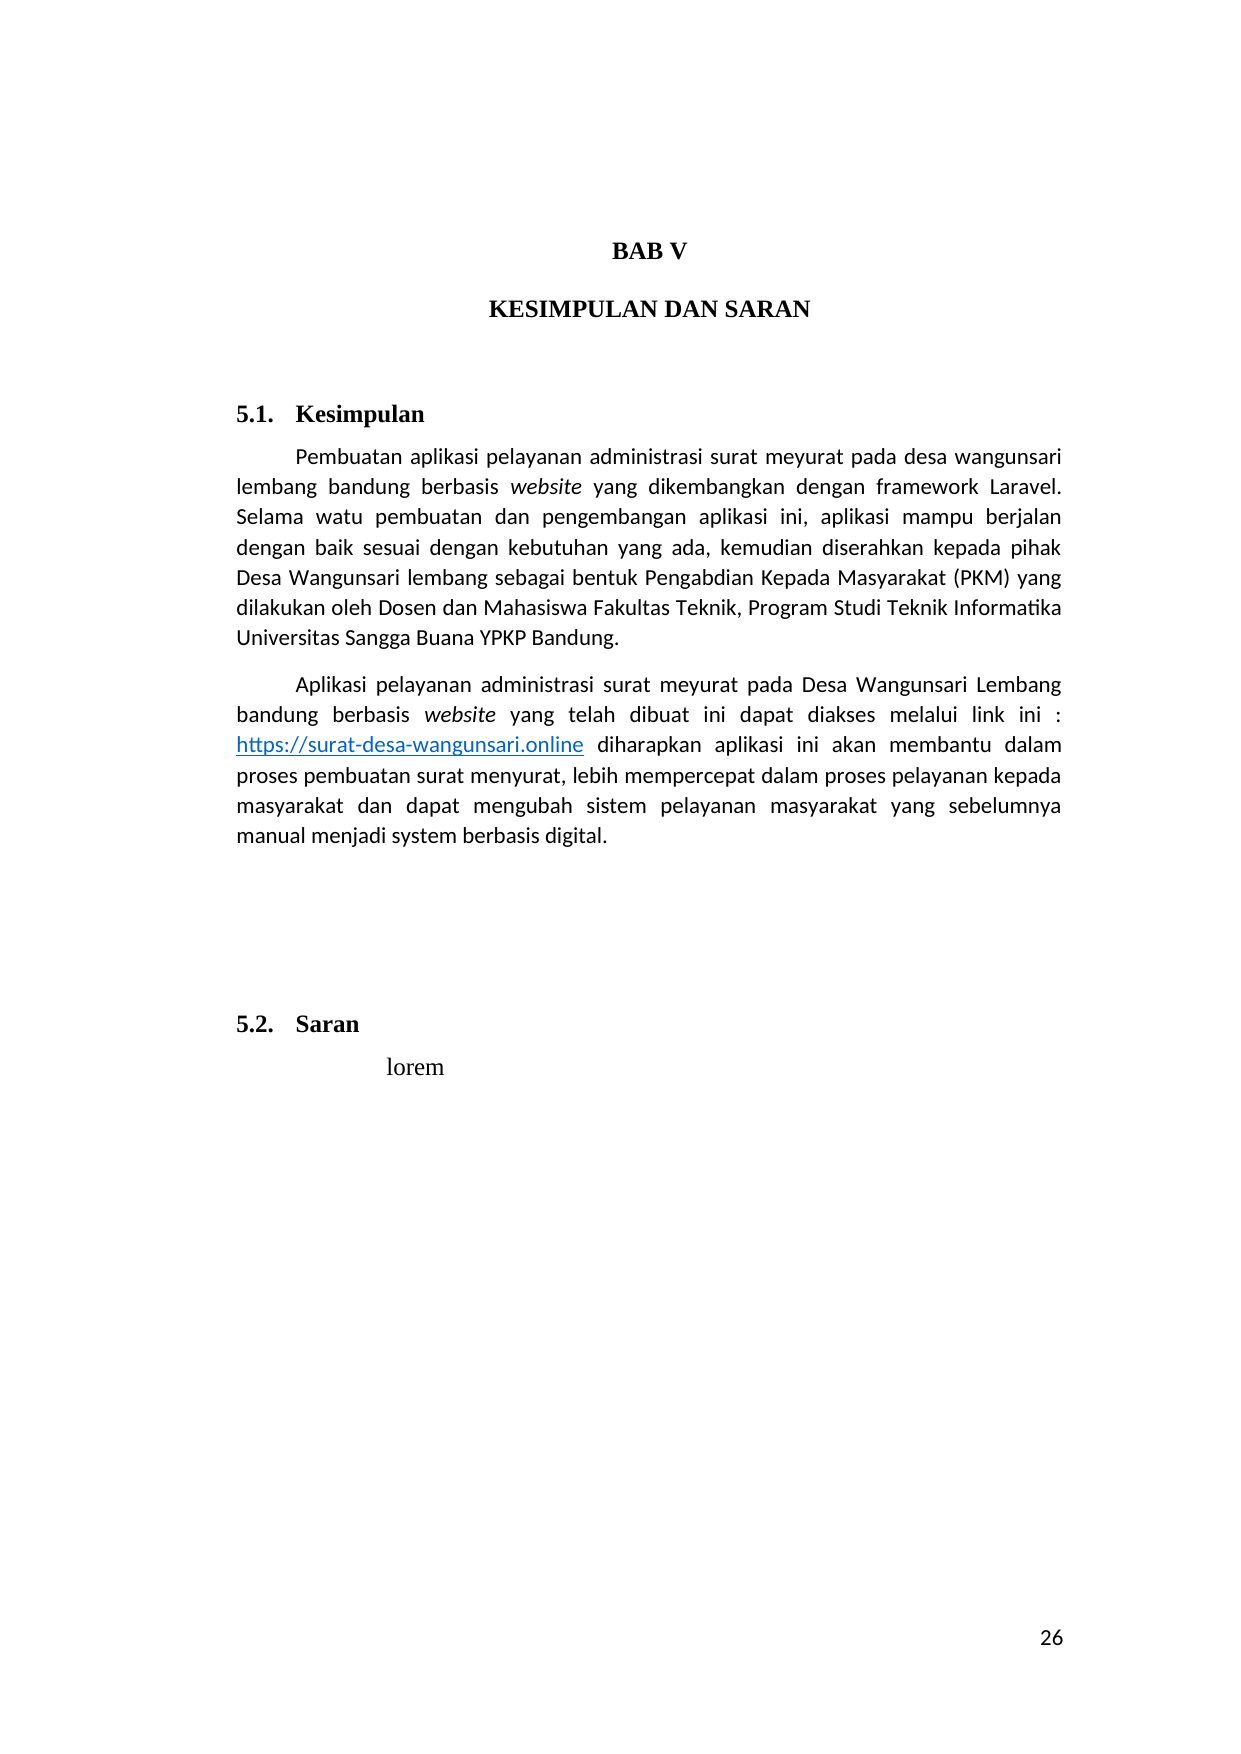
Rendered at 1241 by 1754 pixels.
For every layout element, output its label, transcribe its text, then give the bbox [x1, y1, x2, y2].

text Pembuatan aplikasi pelayanan administrasi surat meyurat pada desa wangunsari lembang bandung berbasis website yang dikembangkan dengan framework Laravel. Selama watu pembuatan dan pengembangan aplikasi ini, aplikasi mampu berjalan dengan baik sesuai dengan kebutuhan yang ada, kemudian diserahkan kepada pihak Desa Wangunsari lembang sebagai bentuk Pengabdian Kepada Masyarakat (PKM) yang dilakukan oleh Dosen dan Mahasiswa Fakultas Teknik, Program Studi Teknik Informatika Universitas Sangga Buana YPKP Bandung. [236, 442, 1063, 651]
subtitle BAB V KESIMPULAN DAN SARAN [236, 236, 1063, 322]
subtitle Kesimpulan [236, 399, 1063, 428]
text Aplikasi pelayanan administrasi surat meyurat pada Desa Wangunsari Lembang bandung berbasis website yang telah dibuat ini dapat diakses melalui link ini : https://surat-desa-wangunsari.online diharapkan aplikasi ini akan membantu dalam proses pembuatan surat menyurat, lebih mempercepat dalam proses pelayanan kepada masyarakat dan dapat mengubah sistem pelayanan masyarakat yang sebelumnya manual menjadi system berbasis digital. [236, 670, 1063, 849]
subtitle Saran [236, 1009, 1063, 1037]
text lorem [311, 1052, 1063, 1081]
